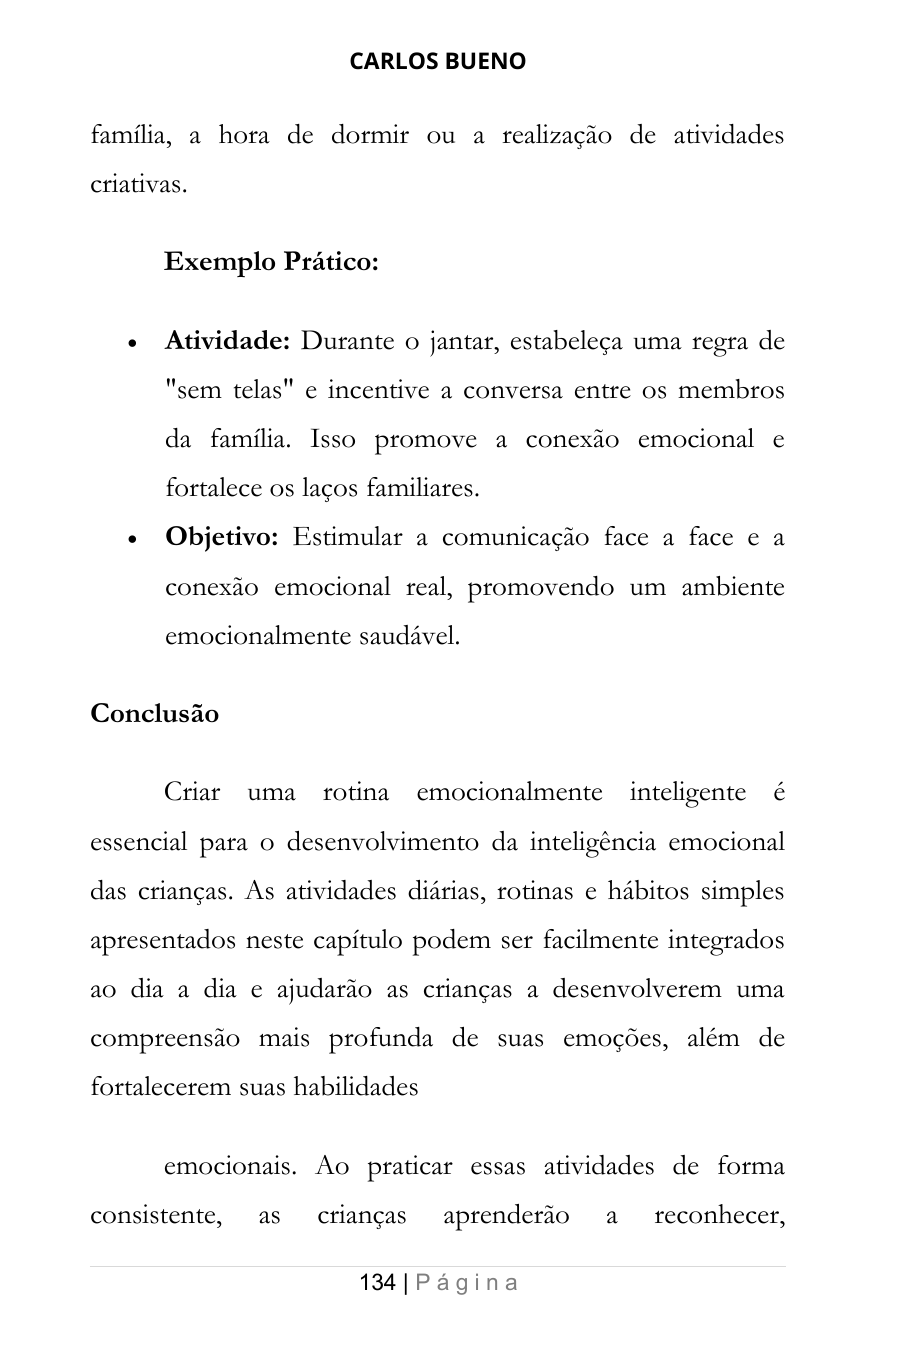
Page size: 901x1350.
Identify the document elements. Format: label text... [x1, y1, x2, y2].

list Atividade: Durante o jantar, estabeleça uma regra de "sem telas" e incentive a conversa entre os membros da família. Isso promove a conexão emocional e fortalece os laços familiares. [127, 324, 786, 504]
text Exemplo Prático: [90, 246, 786, 278]
text Conclusão [90, 697, 786, 730]
text Criar uma rotina emocionalmente inteligente é essencial para o desenvolvimento da inteligência emocional das crianças. As atividades diárias, rotinas e hábitos simples apresentados neste capítulo podem ser facilmente integrados ao dia a dia e ajudarão as crianças a desenvolverem uma compreensão mais profunda de suas emoções, além de fortalecerem suas habilidades [90, 776, 786, 1103]
list Objetivo: Estimular a comunicação face a face e a conexão emocional real, promovendo um ambiente emocionalmente saudável. [127, 521, 786, 652]
